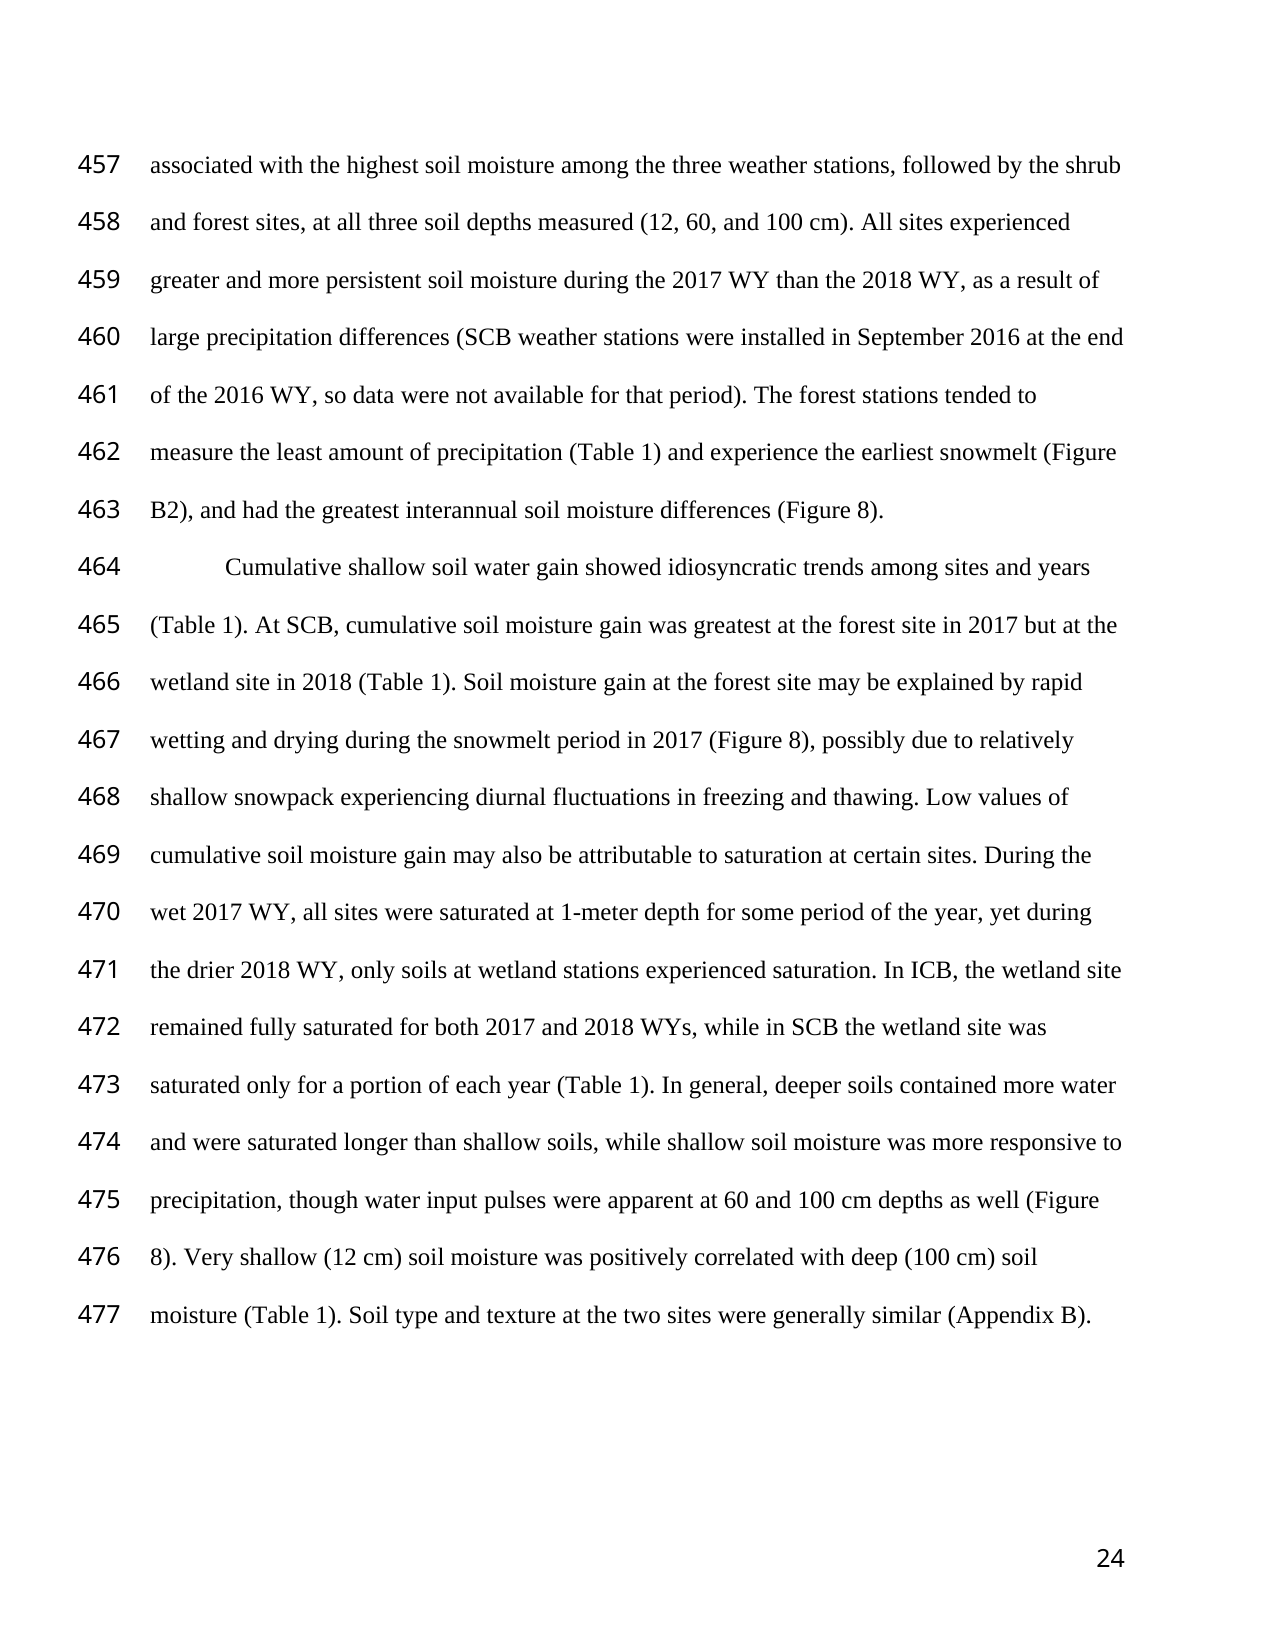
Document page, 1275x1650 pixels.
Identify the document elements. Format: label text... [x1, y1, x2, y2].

text Cumulative shallow soil water gain showed idiosyncratic trends among sites and years (Table 1). At SCB, cumulative soil moisture gain was greatest at the forest site in 2017 but at the wetland site in 2018 (Table 1). Soil moisture gain at the forest site may be explained by rapid wetting and drying during the snowmelt period in 2017 (Figure 8), possibly due to relatively shallow snowpack experiencing diurnal fluctuations in freezing and thawing. Low values of cumulative soil moisture gain may also be attributable to saturation at certain sites. During the wet 2017 WY, all sites were saturated at 1-meter depth for some period of the year, yet during the drier 2018 WY, only soils at wetland stations experienced saturation. In ICB, the wetland site remained fully saturated for both 2017 and 2018 WYs, while in SCB the wetland site was saturated only for a portion of each year (Table 1). In general, deeper soils contained more water and were saturated longer than shallow soils, while shallow soil moisture was more responsive to precipitation, though water input pulses were apparent at 60 and 100 cm depths as well (Figure 8). Very shallow (12 cm) soil moisture was positively correlated with deep (100 cm) soil moisture (Table 1). Soil type and texture at the two sites were generally similar (Appendix B). [150, 552, 1125, 1329]
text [150, 150, 1125, 524]
